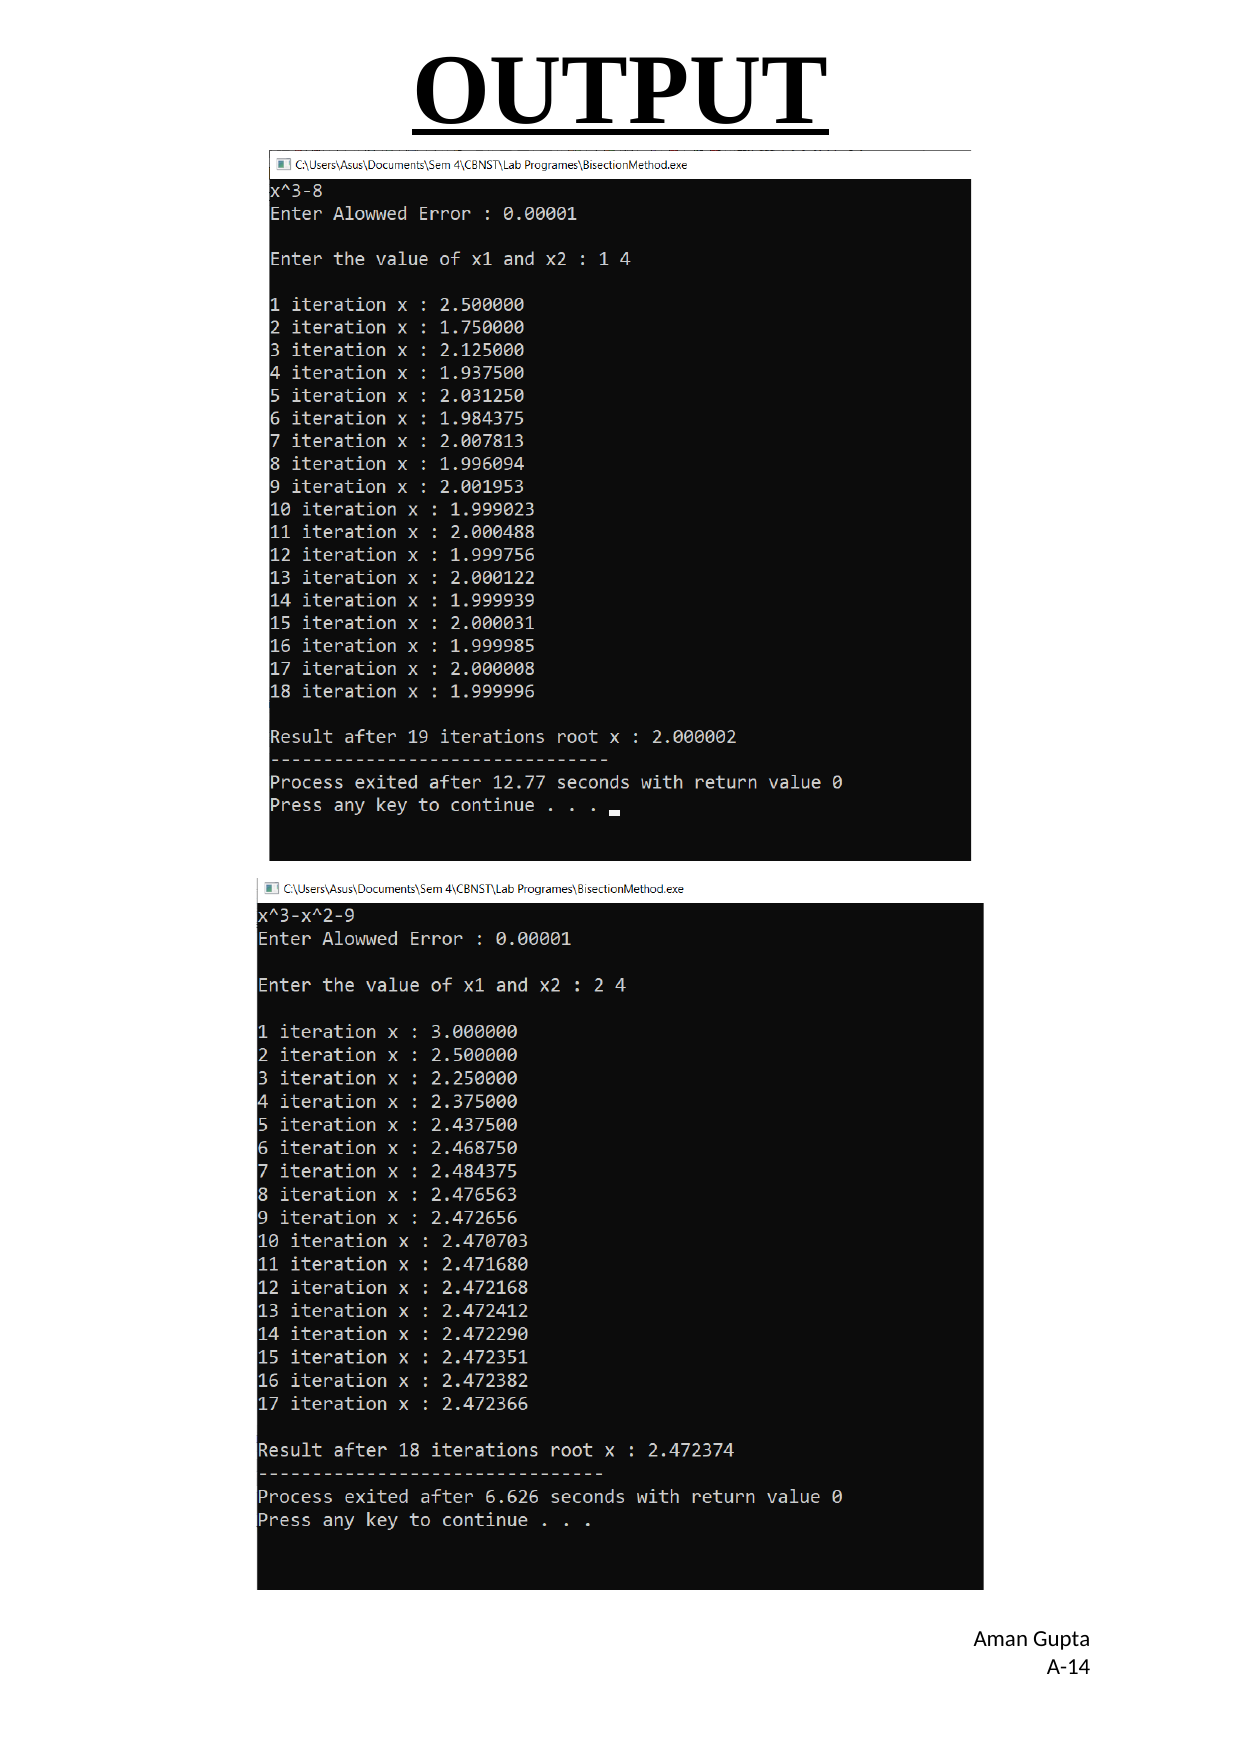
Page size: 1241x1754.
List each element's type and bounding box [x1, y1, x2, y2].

picture [256, 878, 984, 1590]
picture [269, 150, 972, 861]
